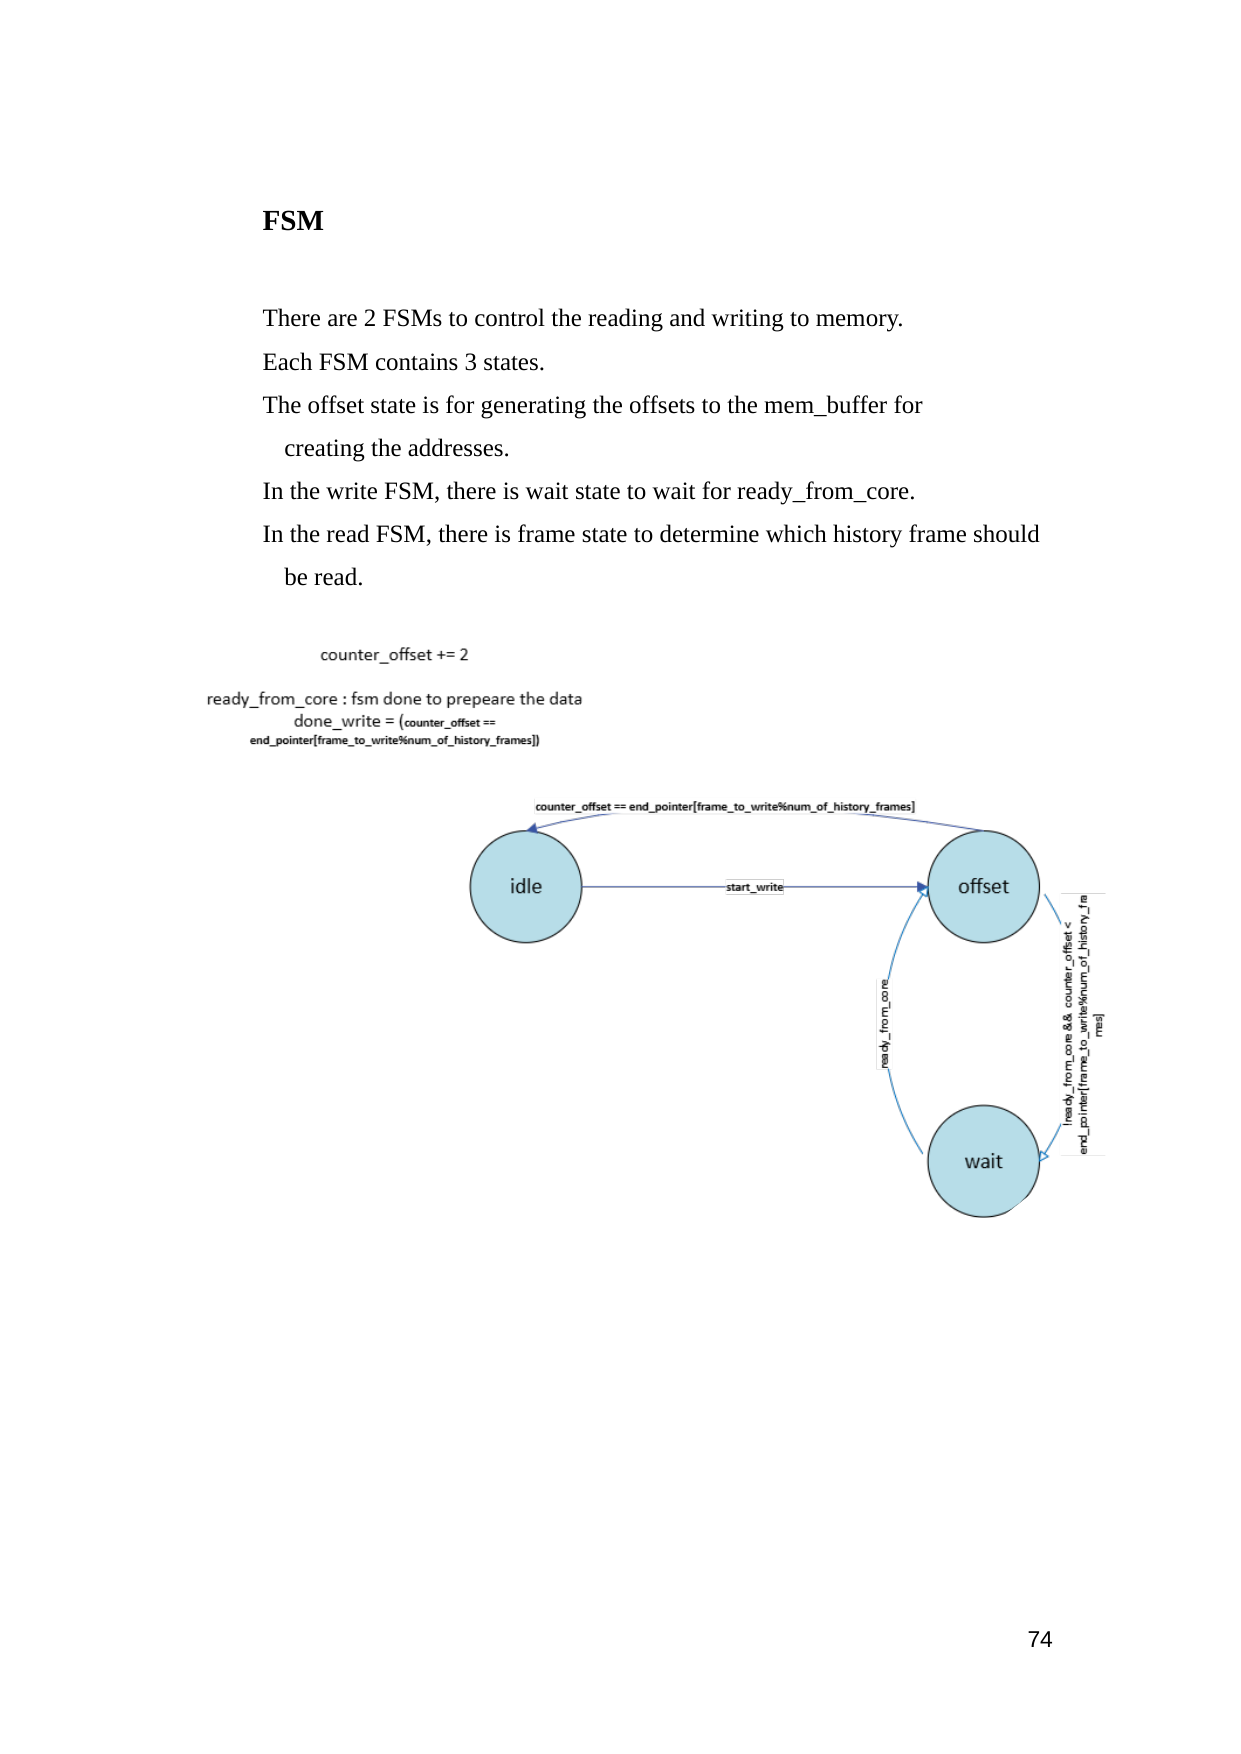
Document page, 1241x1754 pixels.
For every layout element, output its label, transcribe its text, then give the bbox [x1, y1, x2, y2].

list Each FSM contains 3 states. [262, 347, 1053, 375]
list The offset state is for generating the offsets to the mem_buffer for creating the addresses. [262, 390, 1053, 462]
list FSM [262, 203, 1053, 236]
list In the read FSM, there is frame state to determine which history frame should be read. [262, 519, 1053, 591]
picture [200, 637, 1110, 1218]
list In the write FSM, there is wait state to wait for ready_from_core. [262, 476, 1053, 505]
list There are 2 FSMs to control the reading and writing to memory. [262, 303, 1053, 332]
